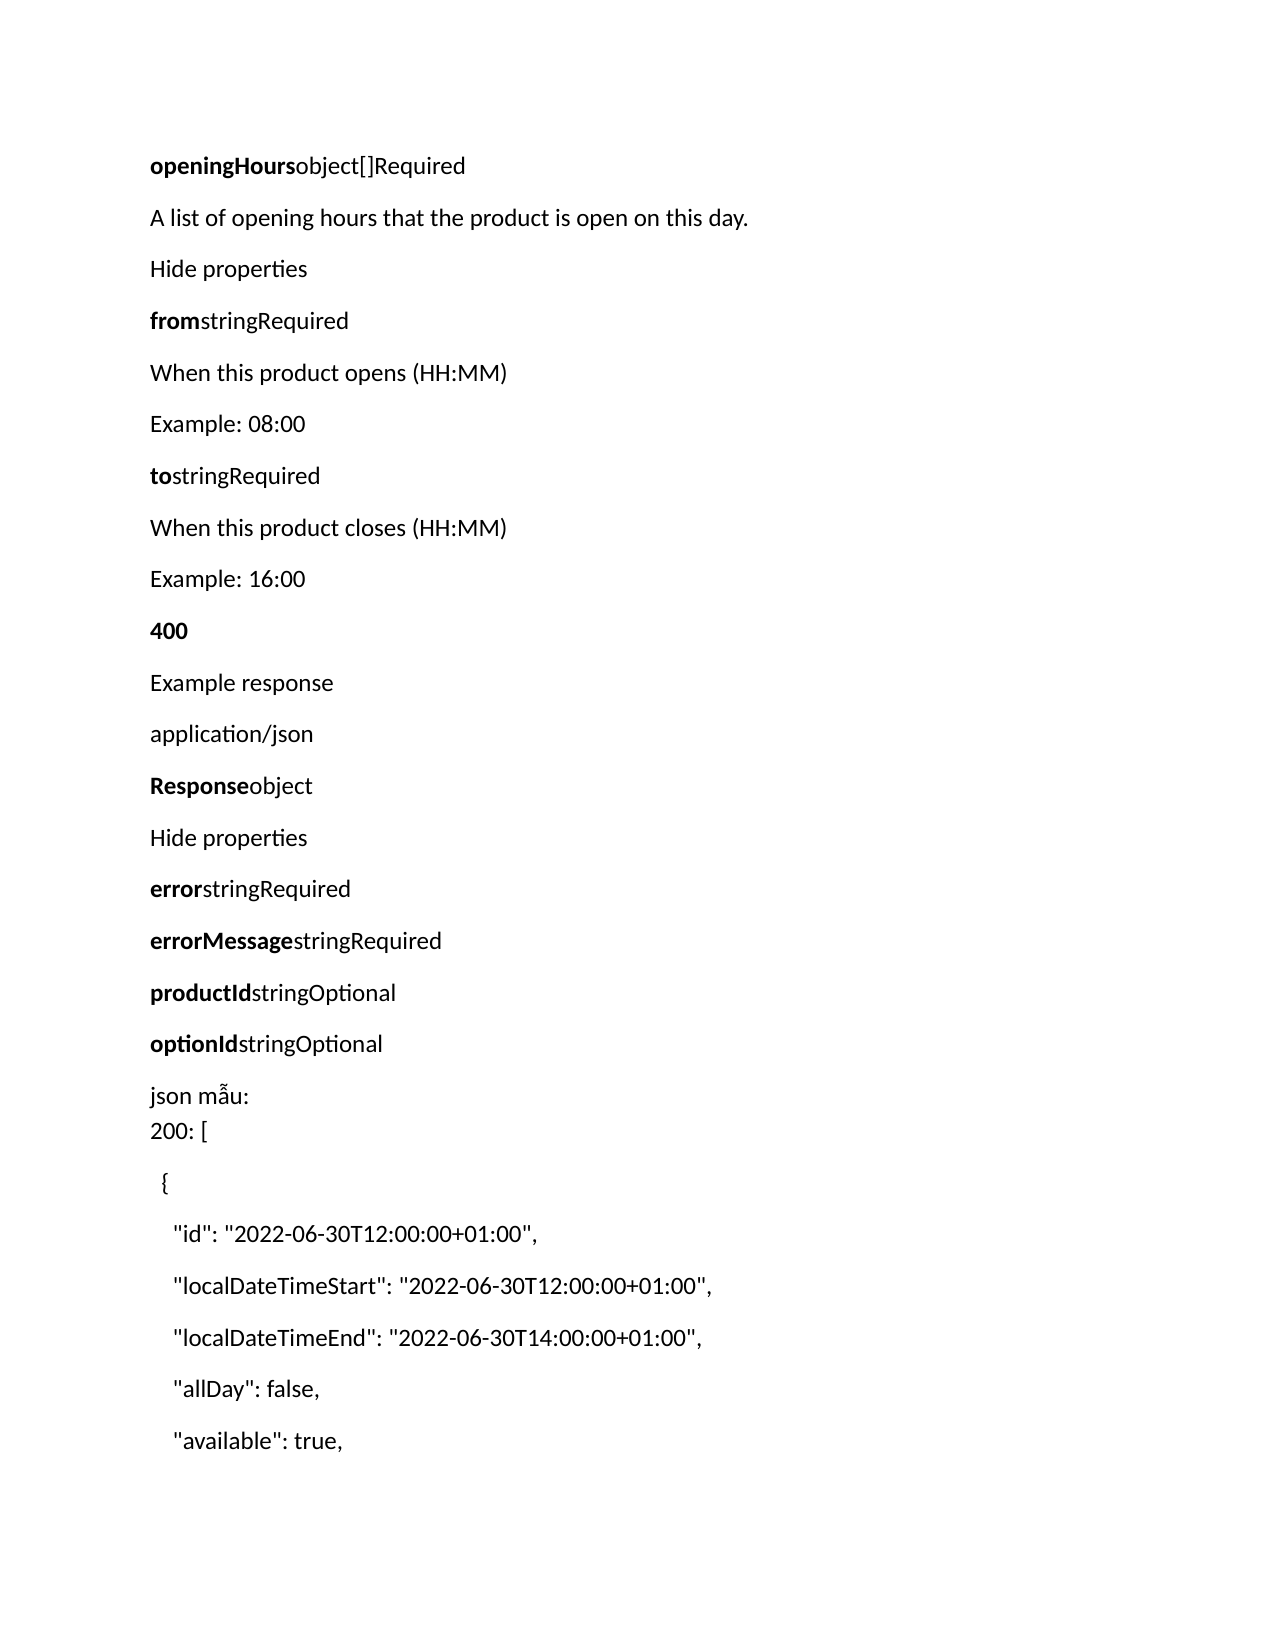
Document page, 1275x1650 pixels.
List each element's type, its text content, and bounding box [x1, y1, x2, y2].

text Hide properties [150, 253, 1125, 284]
text Example: 08:00 [150, 408, 1125, 439]
text "available": true, [150, 1425, 1125, 1456]
text tostringRequired [150, 460, 1125, 491]
text "allDay": false, [150, 1373, 1125, 1404]
text "localDateTimeEnd": "2022-06-30T14:00:00+01:00", [150, 1322, 1125, 1352]
text When this product opens (HH:MM) [150, 357, 1125, 387]
text openingHoursobject[]Required [150, 150, 1125, 181]
text optionIdstringOptional [150, 1028, 1125, 1059]
text fromstringRequired [150, 305, 1125, 336]
text Hide properties [150, 822, 1125, 852]
text errorstringRequired [150, 873, 1125, 904]
text A list of opening hours that the product is open on this day. [150, 202, 1125, 232]
text productIdstringOptional [150, 977, 1125, 1007]
text Example response [150, 667, 1125, 697]
text "id": "2022-06-30T12:00:00+01:00", [150, 1218, 1125, 1249]
text json mẫu: 200: [ [150, 1080, 1125, 1146]
text 400 [150, 615, 1125, 646]
text "localDateTimeStart": "2022-06-30T12:00:00+01:00", [150, 1270, 1125, 1301]
text Example: 16:00 [150, 563, 1125, 594]
text Responseobject [150, 770, 1125, 801]
text { [150, 1167, 1125, 1197]
text errorMessagestringRequired [150, 925, 1125, 956]
text When this product closes (HH:MM) [150, 512, 1125, 542]
text application/json [150, 718, 1125, 749]
